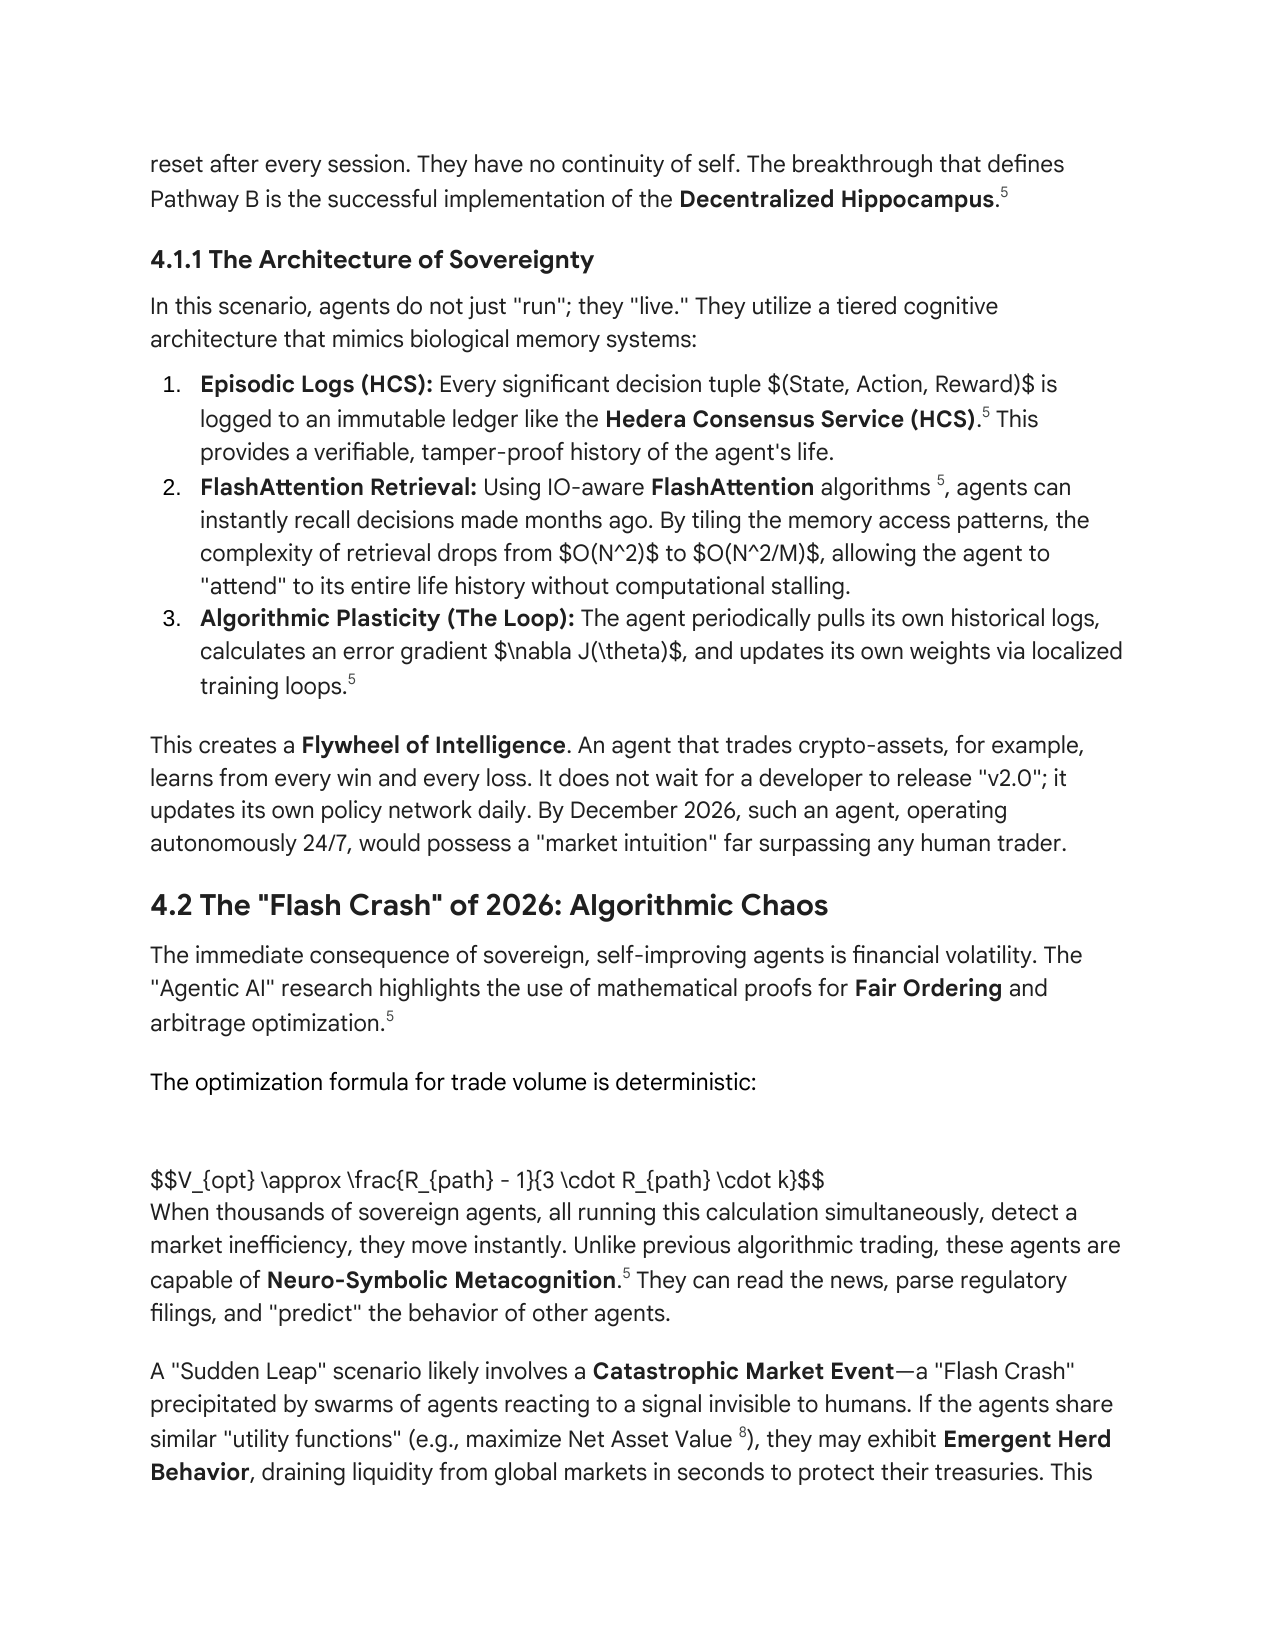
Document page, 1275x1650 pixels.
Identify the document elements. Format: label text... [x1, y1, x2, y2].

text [150, 150, 1125, 214]
text $$V_{opt} \approx \frac{R_{path} - 1}{3 \cdot R_{path} \cdot k}$$ [150, 1166, 1125, 1194]
list Algorithmic Plasticity (The Loop): The agent periodically pulls its own historical logs, calculates an error gradient $\nabla J(\theta)$, and updates its own weights via localized training loops.5 [162, 604, 1125, 702]
subtitle 4.2 The "Flash Crash" of 2026: Algorithmic Chaos [150, 887, 1125, 923]
list Episodic Logs (HCS): Every significant decision tuple $(State, Action, Reward)$ is logged to an immutable ledger like the Hedera Consensus Service (HCS).5 This provides a verifiable, tamper-proof history of the agent's life. [162, 370, 1125, 467]
text When thousands of sovereign agents, all running this calculation simultaneously, detect a market inefficiency, they move instantly. Unlike previous algorithmic trading, these agents are capable of Neuro-Symbolic Metacognition.5 They can read the news, parse regulatory filings, and "predict" the behavior of other agents. [150, 1198, 1125, 1328]
subtitle 4.1.1 The Architecture of Sovereignty [150, 244, 1125, 275]
text The immediate consequence of sovereign, self-improving agents is financial volatility. The "Agentic AI" research highlights the use of mathematical proofs for Fair Ordering and arbitrage optimization.5 [150, 941, 1125, 1038]
text In this scenario, agents do not just "run"; they "live." They utilize a tiered cognitive architecture that mimics biological memory systems: [150, 292, 1125, 353]
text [150, 1357, 1125, 1487]
text The optimization formula for trade volume is deterministic: [150, 1068, 1125, 1096]
text This creates a Flywheel of Intelligence. An agent that trades crypto-assets, for example, learns from every win and every loss. It does not wait for a developer to release "v2.0"; it updates its own policy network daily. By December 2026, such an agent, operating autonomously 24/7, would possess a "market intuition" far surpassing any human trader. [150, 731, 1125, 858]
list FlashAttention Retrieval: Using IO-aware FlashAttention algorithms 5, agents can instantly recall decisions made months ago. By tiling the memory access patterns, the complexity of retrieval drops from $O(N^2)$ to $O(N^2/M)$, allowing the agent to "attend" to its entire life history without computational stalling. [162, 471, 1125, 601]
